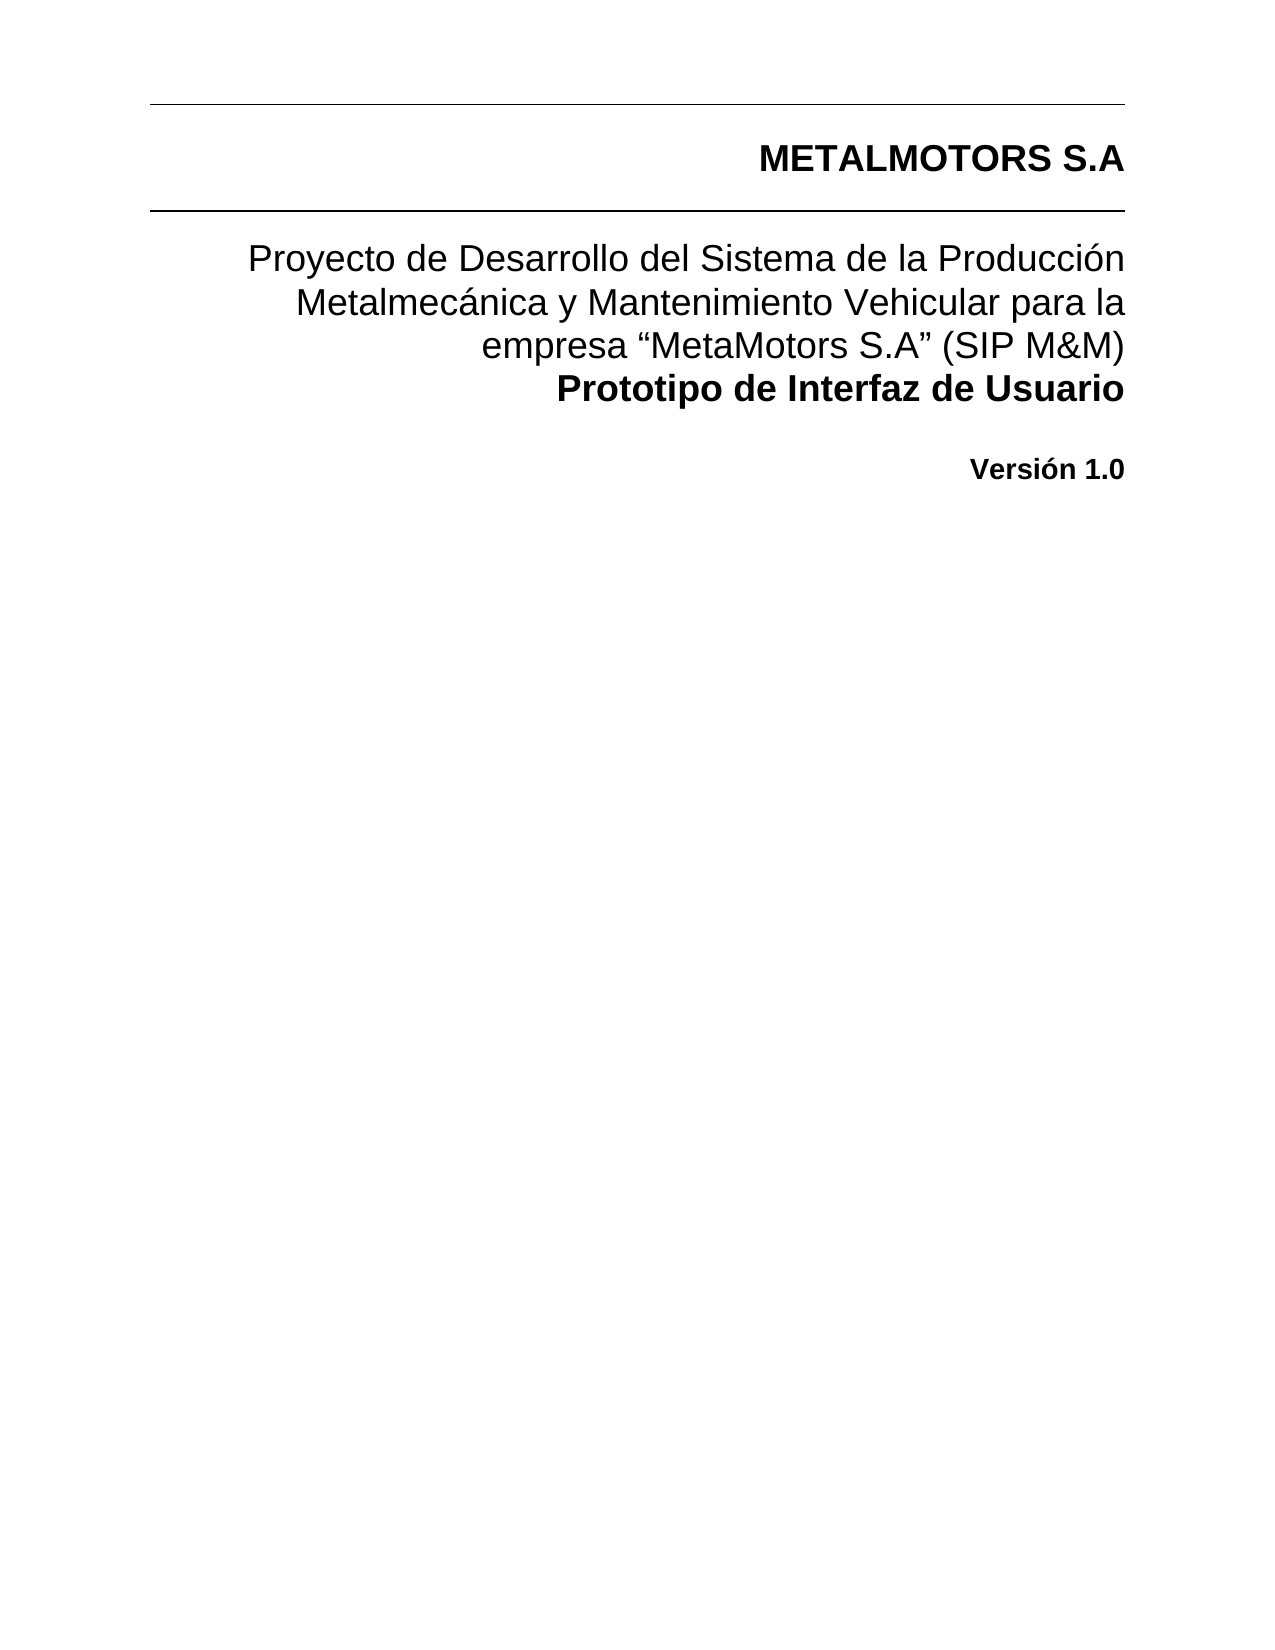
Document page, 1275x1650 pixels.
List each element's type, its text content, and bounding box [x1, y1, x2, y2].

title Prototipo de Interfaz de Usuario [150, 366, 1125, 409]
title Versión 1.0 [150, 452, 1125, 486]
title Proyecto de Desarrollo del Sistema de la Producción Metalmecánica y Mantenimiento Vehicular para la empresa “MetaMotors S.A” (SIP M&M) [150, 237, 1125, 366]
